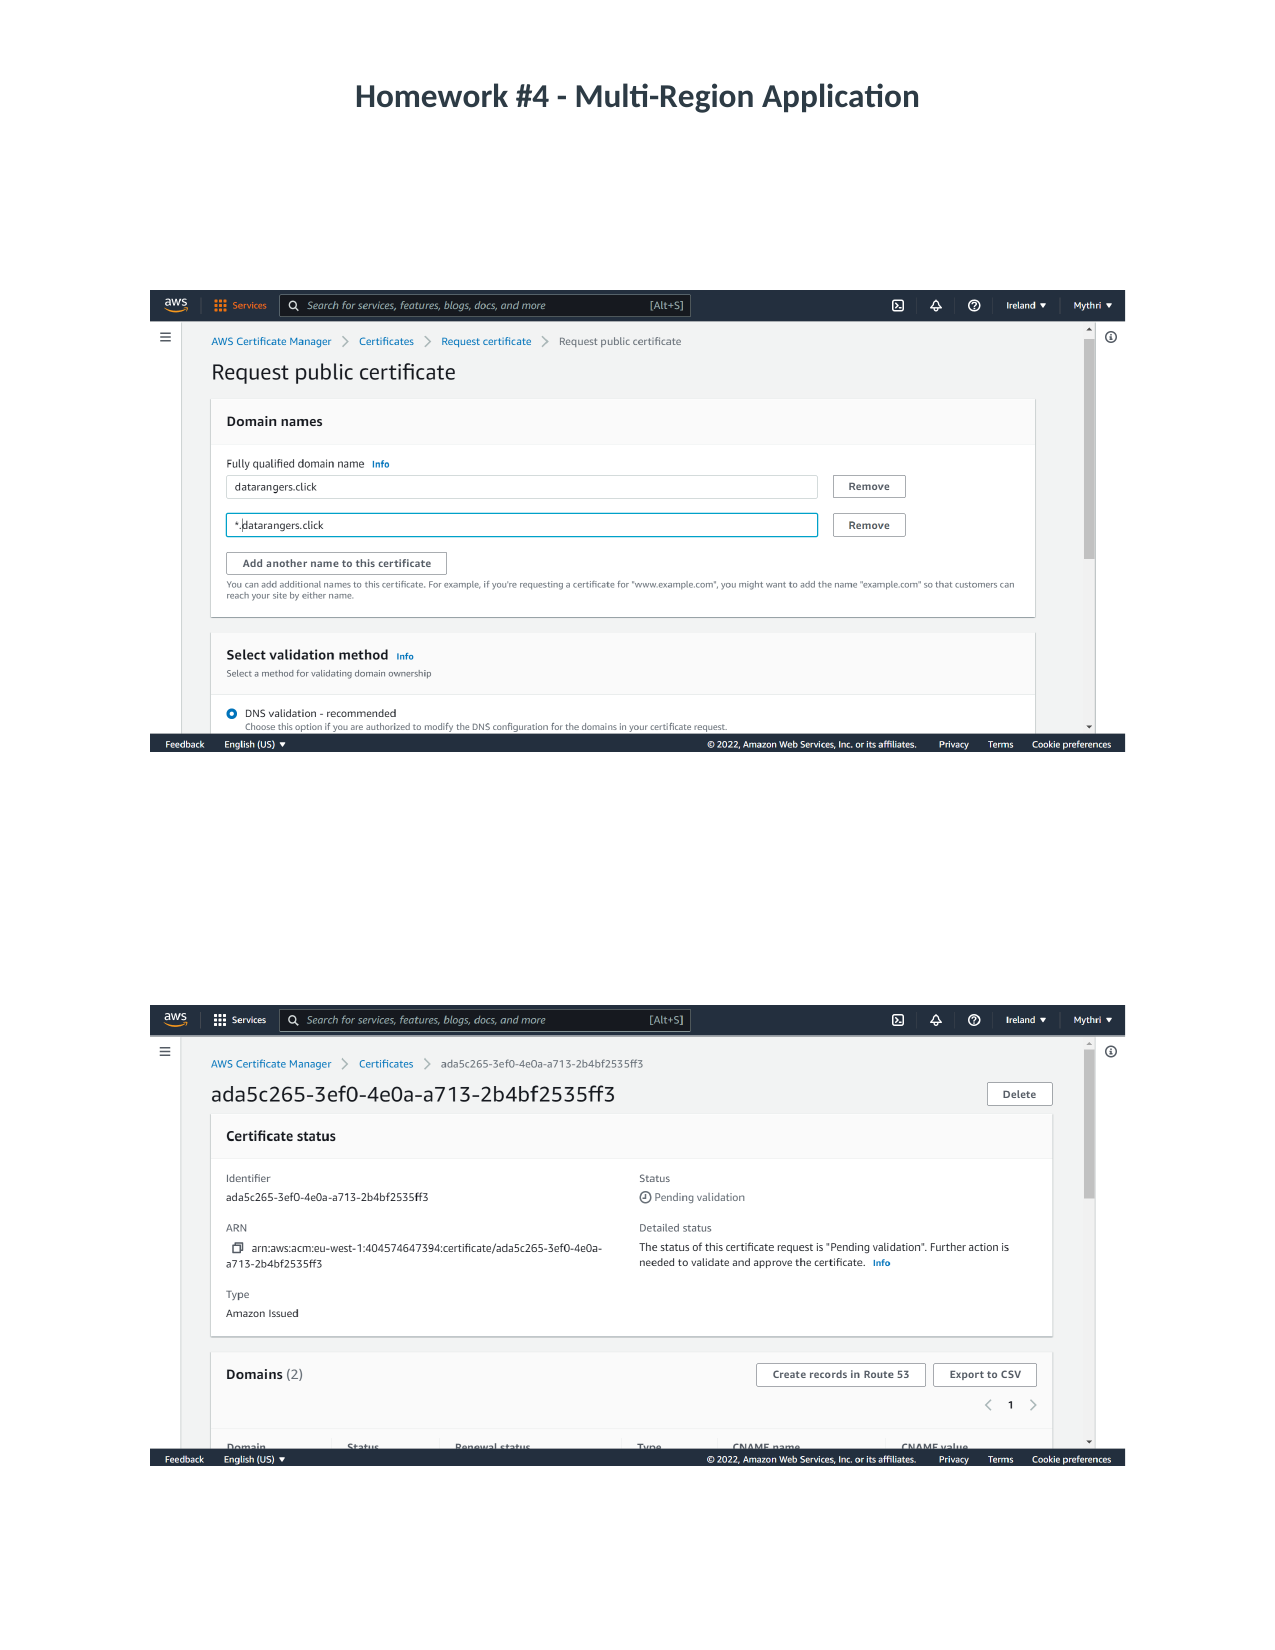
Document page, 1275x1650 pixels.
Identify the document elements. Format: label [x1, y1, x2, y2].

picture [150, 1005, 1125, 1466]
picture [150, 290, 1125, 752]
